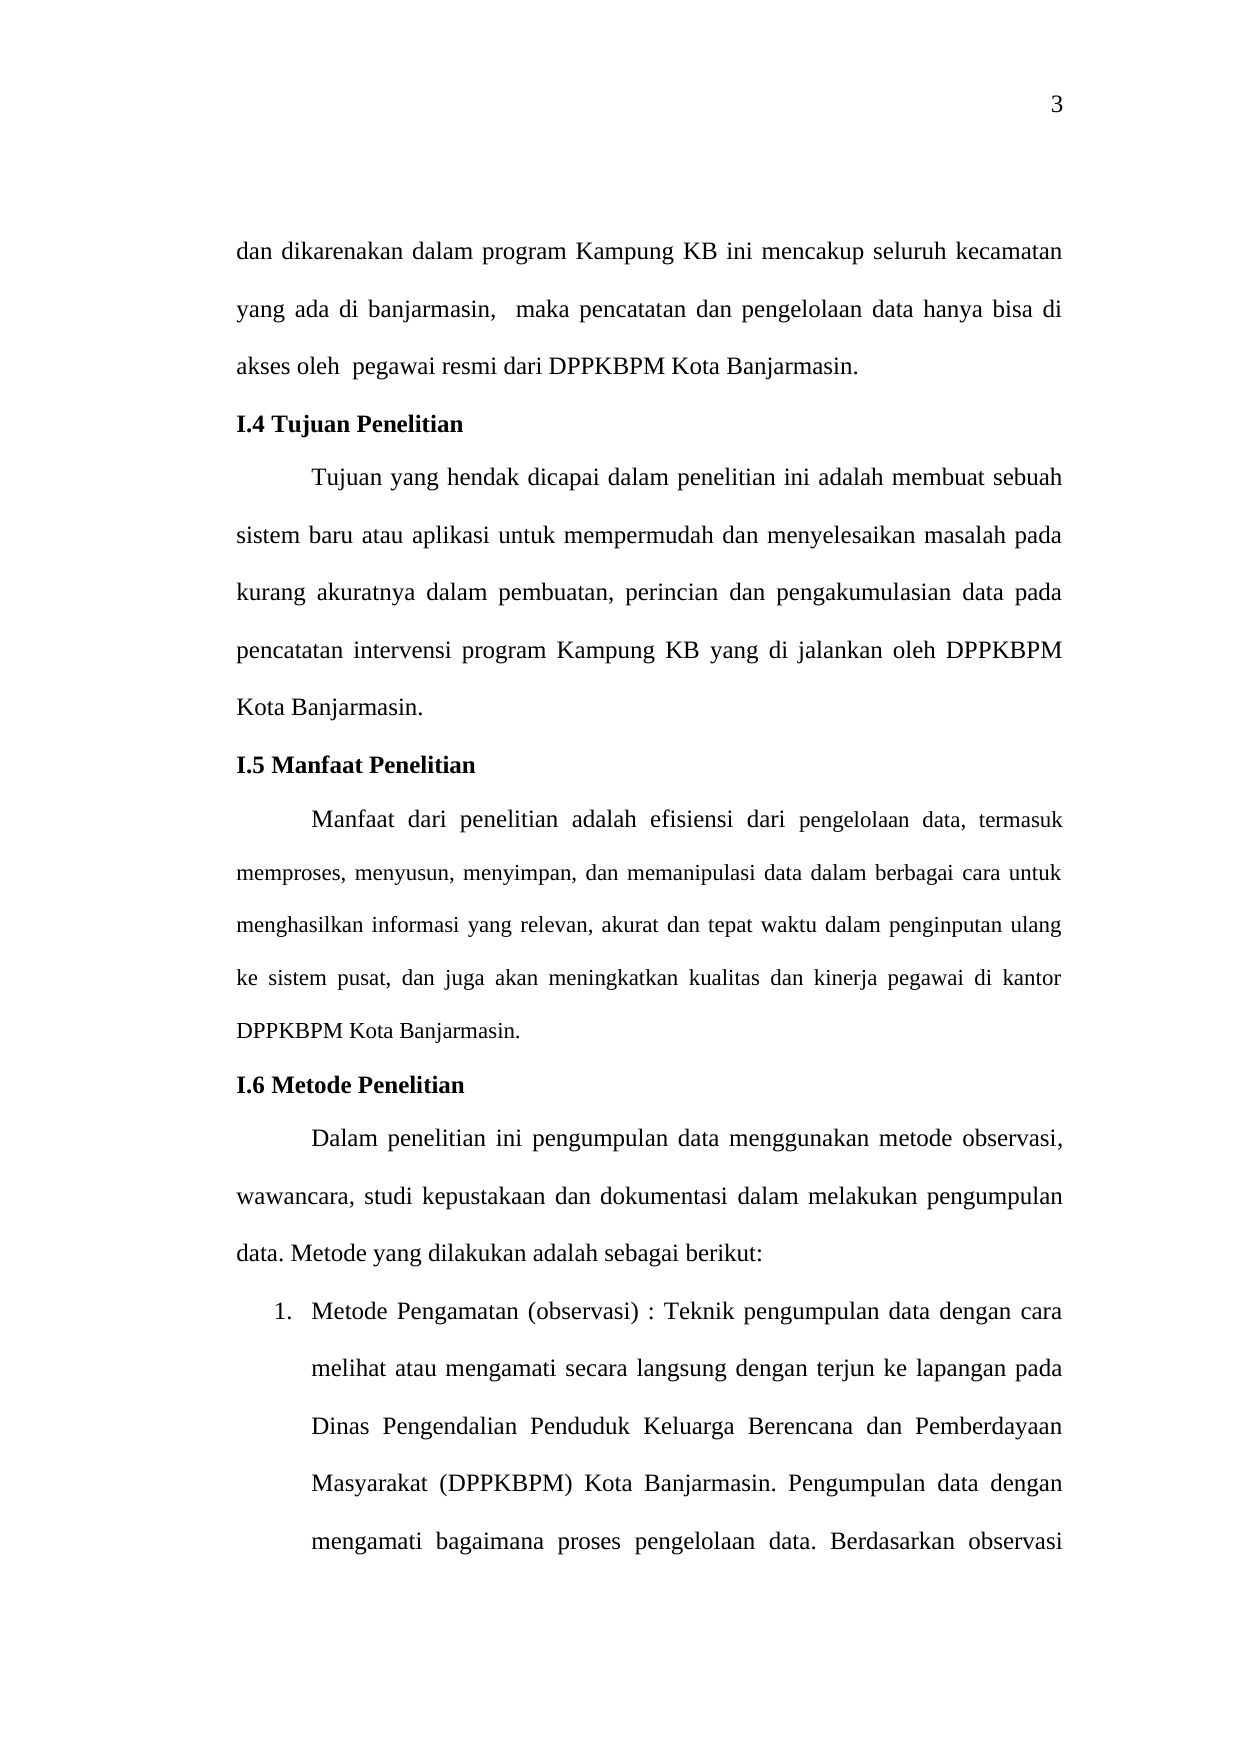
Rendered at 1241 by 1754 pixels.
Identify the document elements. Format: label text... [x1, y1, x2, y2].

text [236, 236, 1063, 380]
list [274, 1296, 1063, 1555]
subtitle Manfaat Penelitian [236, 750, 1063, 779]
subtitle Tujuan Penelitian [236, 409, 1063, 437]
text Manfaat dari penelitian adalah efisiensi dari pengelolaan data, termasuk memproses, menyusun, menyimpan, dan memanipulasi data dalam berbagai cara untuk menghasilkan informasi yang relevan, akurat dan tepat waktu dalam penginputan ulang ke sistem pusat, dan juga akan meningkatkan kualitas dan kinerja pegawai di kantor DPPKBPM Kota Banjarmasin. [236, 804, 1063, 1043]
subtitle Metode Penelitian [236, 1070, 1063, 1098]
text Tujuan yang hendak dicapai dalam penelitian ini adalah membuat sebuah sistem baru atau aplikasi untuk mempermudah dan menyelesaikan masalah pada kurang akuratnya dalam pembuatan, perincian dan pengakumulasian data pada pencatatan intervensi program Kampung KB yang di jalankan oleh DPPKBPM Kota Banjarmasin. [236, 462, 1063, 721]
text Dalam penelitian ini pengumpulan data menggunakan metode observasi, wawancara, studi kepustakaan dan dokumentasi dalam melakukan pengumpulan data. Metode yang dilakukan adalah sebagai berikut: [236, 1123, 1063, 1267]
